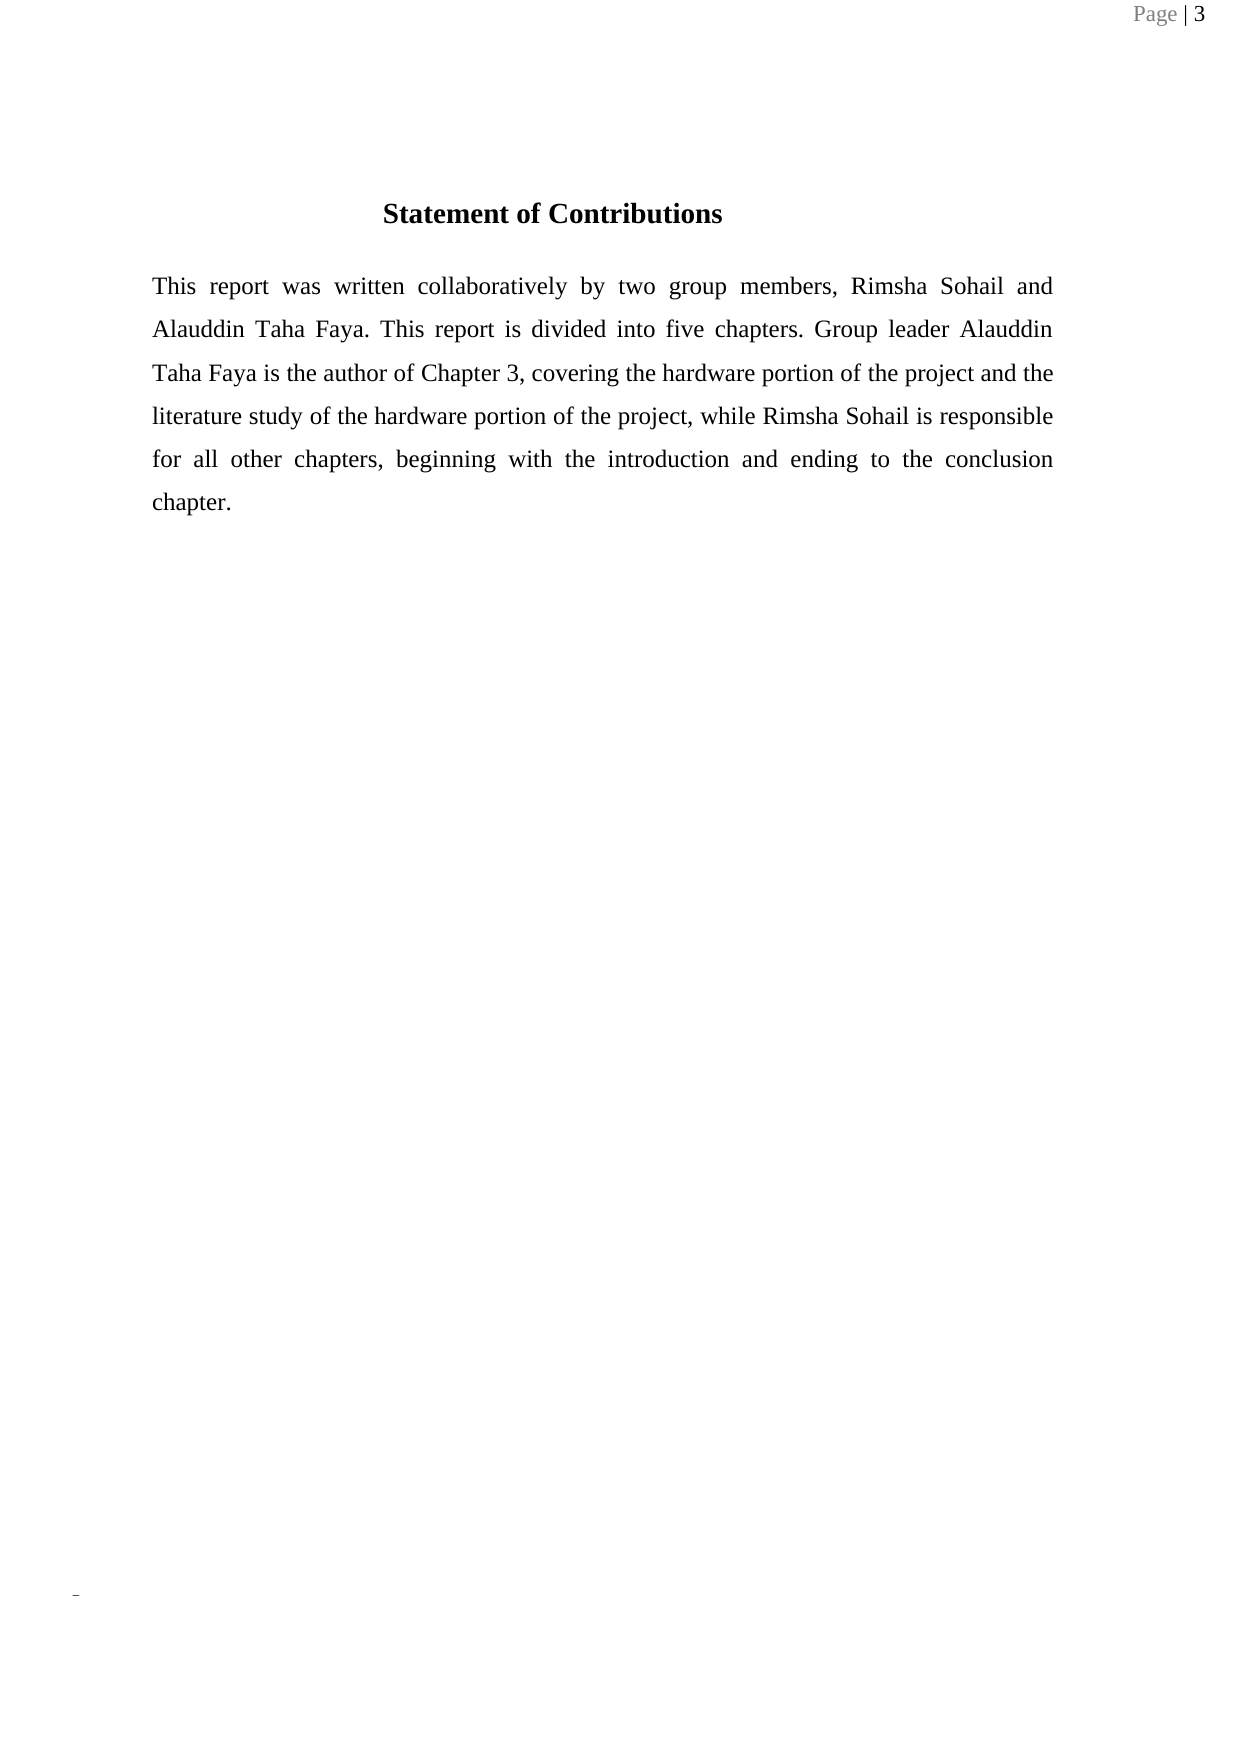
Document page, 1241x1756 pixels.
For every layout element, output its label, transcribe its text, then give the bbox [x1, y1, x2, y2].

subtitle Statement of Contributions [69, 196, 1136, 230]
text This report was written collaboratively by two group members, Rimsha Sohail and Alauddin Taha Faya. This report is divided into five chapters. Group leader Alauddin Taha Faya is the author of Chapter 3, covering the hardware portion of the project and the literature study of the hardware portion of the project, while Rimsha Sohail is responsible for all other chapters, beginning with the introduction and ending to the conclusion chapter. [152, 271, 1054, 516]
